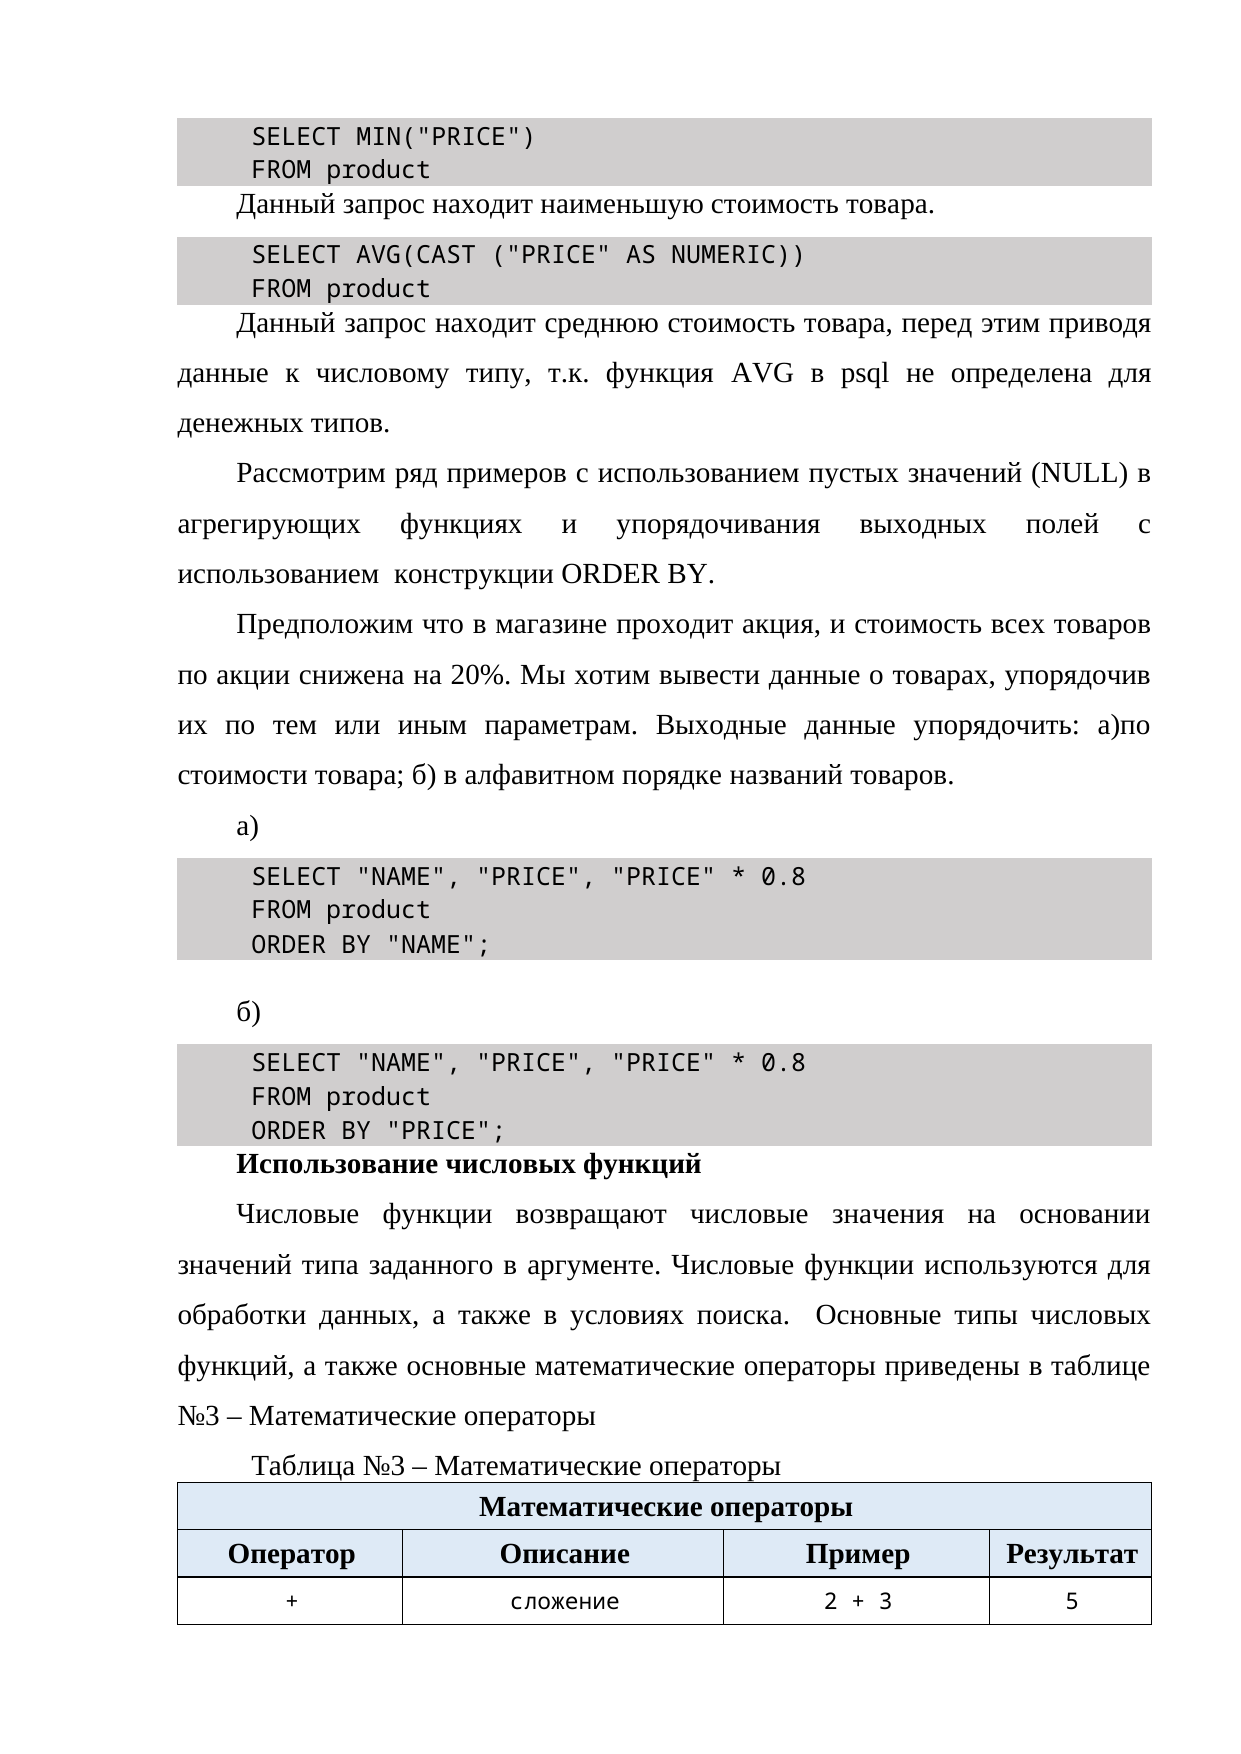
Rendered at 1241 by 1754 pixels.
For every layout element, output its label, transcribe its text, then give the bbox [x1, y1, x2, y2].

table_cell Результат [990, 1530, 1151, 1576]
text Рассмотрим ряд примеров с использованием пустых значений (NULL) в агрегирующих функциях и упорядочивания выходных полей с использованием конструкции ORDER BY. [177, 456, 1152, 590]
table_header Математические операторы [178, 1483, 1151, 1529]
text FROM product [177, 152, 1152, 186]
table_cell Оператор [178, 1530, 402, 1576]
text FROM product [177, 892, 1152, 926]
table_cell Пример [724, 1530, 989, 1576]
text Данный запрос находит среднюю стоимость товара, перед этим приводя данные к числовому типу, т.к. функция AVG в psql не определена для денежных типов. [177, 305, 1152, 439]
table_cell сложение [403, 1578, 723, 1624]
text SELECT "NAME", "PRICE", "PRICE" * 0.8 [177, 858, 1152, 892]
table_cell 2 + 3 [724, 1578, 989, 1624]
text ORDER BY "NAME"; [177, 926, 1152, 960]
text ORDER BY "PRICE"; [177, 1112, 1152, 1146]
subtitle Использование числовых функций [177, 1146, 1152, 1180]
text SELECT AVG(CAST ("PRICE" AS NUMERIC)) [177, 237, 1152, 271]
text Предположим что в магазине проходит акция, и стоимость всех товаров по акции снижена на 20%. Мы хотим вывести данные о товарах, упорядочив их по тем или иным параметрам. Выходные данные упорядочить: а)по стоимости товара; б) в алфавитном порядке названий товаров. [177, 607, 1152, 791]
text Таблица №3 – Математические операторы [177, 1448, 1152, 1482]
text SELECT MIN("PRICE") [177, 118, 1152, 152]
text SELECT "NAME", "PRICE", "PRICE" * 0.8 [177, 1044, 1152, 1078]
text FROM product [177, 1078, 1152, 1112]
text Данный запрос находит наименьшую стоимость товара. [177, 186, 1152, 220]
text FROM product [177, 271, 1152, 305]
text б) [177, 994, 1152, 1027]
table_cell Описание [403, 1530, 723, 1576]
text а) [177, 808, 1152, 841]
table_cell + [178, 1578, 402, 1624]
table_cell 5 [990, 1578, 1151, 1624]
text Числовые функции возвращают числовые значения на основании значений типа заданного в аргументе. Числовые функции используются для обработки данных, а также в условиях поиска. Основные типы числовых функций, а также основные математические операторы приведены в таблице №3 – Математические операторы [177, 1197, 1152, 1431]
